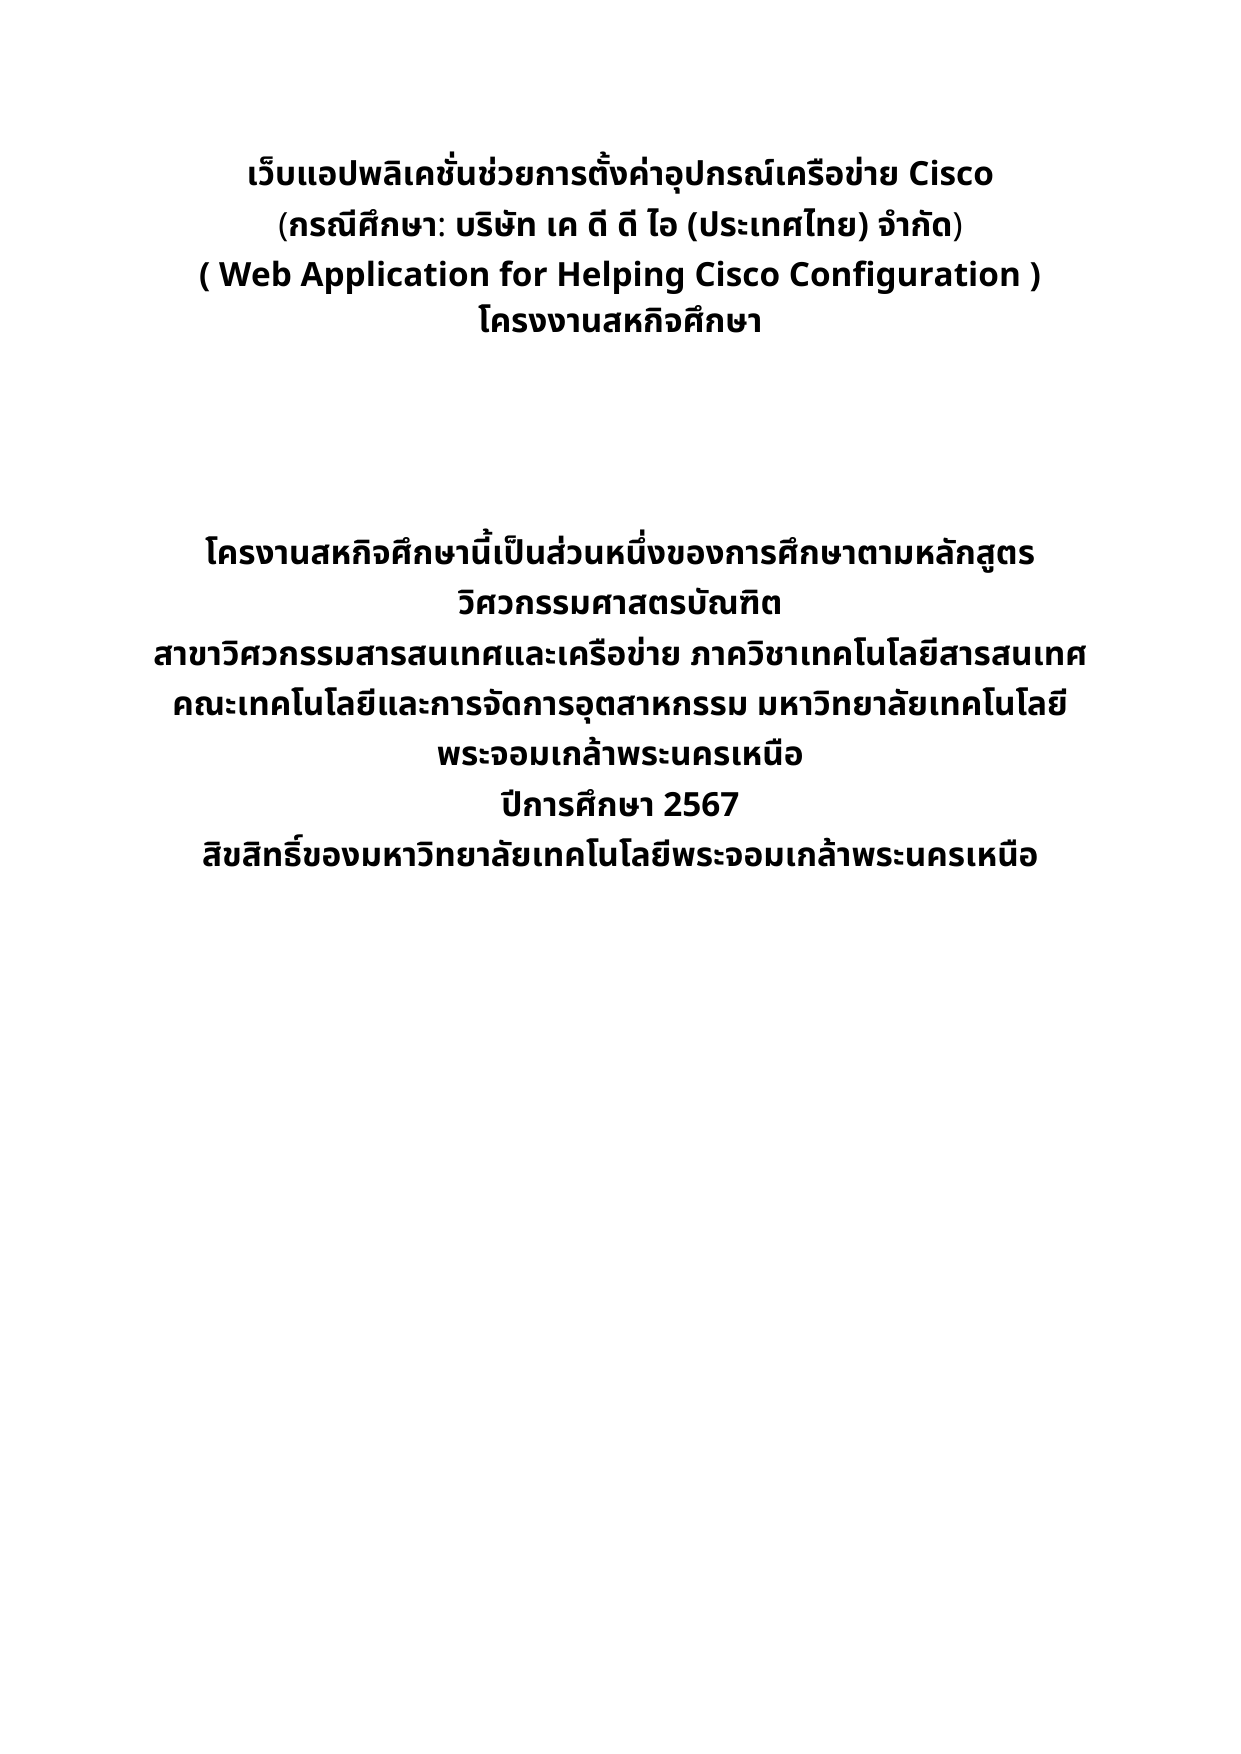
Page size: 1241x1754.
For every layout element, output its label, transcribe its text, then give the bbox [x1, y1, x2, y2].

text โครงานสหกิจศึกษานี้เป็นส่วนหนึ่งของการศึกษาตามหลักสูตรวิศวกรรมศาสตรบัณฑิต [150, 529, 1090, 629]
text สาขาวิศวกรรมสารสนเทศและเครือข่าย ภาควิชาเทคโนโลยีสารสนเทศ คณะเทคโนโลยีและการจัดการอุตสาหกรรม มหาวิทยาลัยเทคโนโลยีพระจอมเกล้าพระนครเหนือ ปีการศึกษา 2567 สิขสิทธิ์ของมหาวิทยาลัยเทคโนโลยีพระจอมเกล้าพระนครเหนือ [150, 629, 1090, 882]
